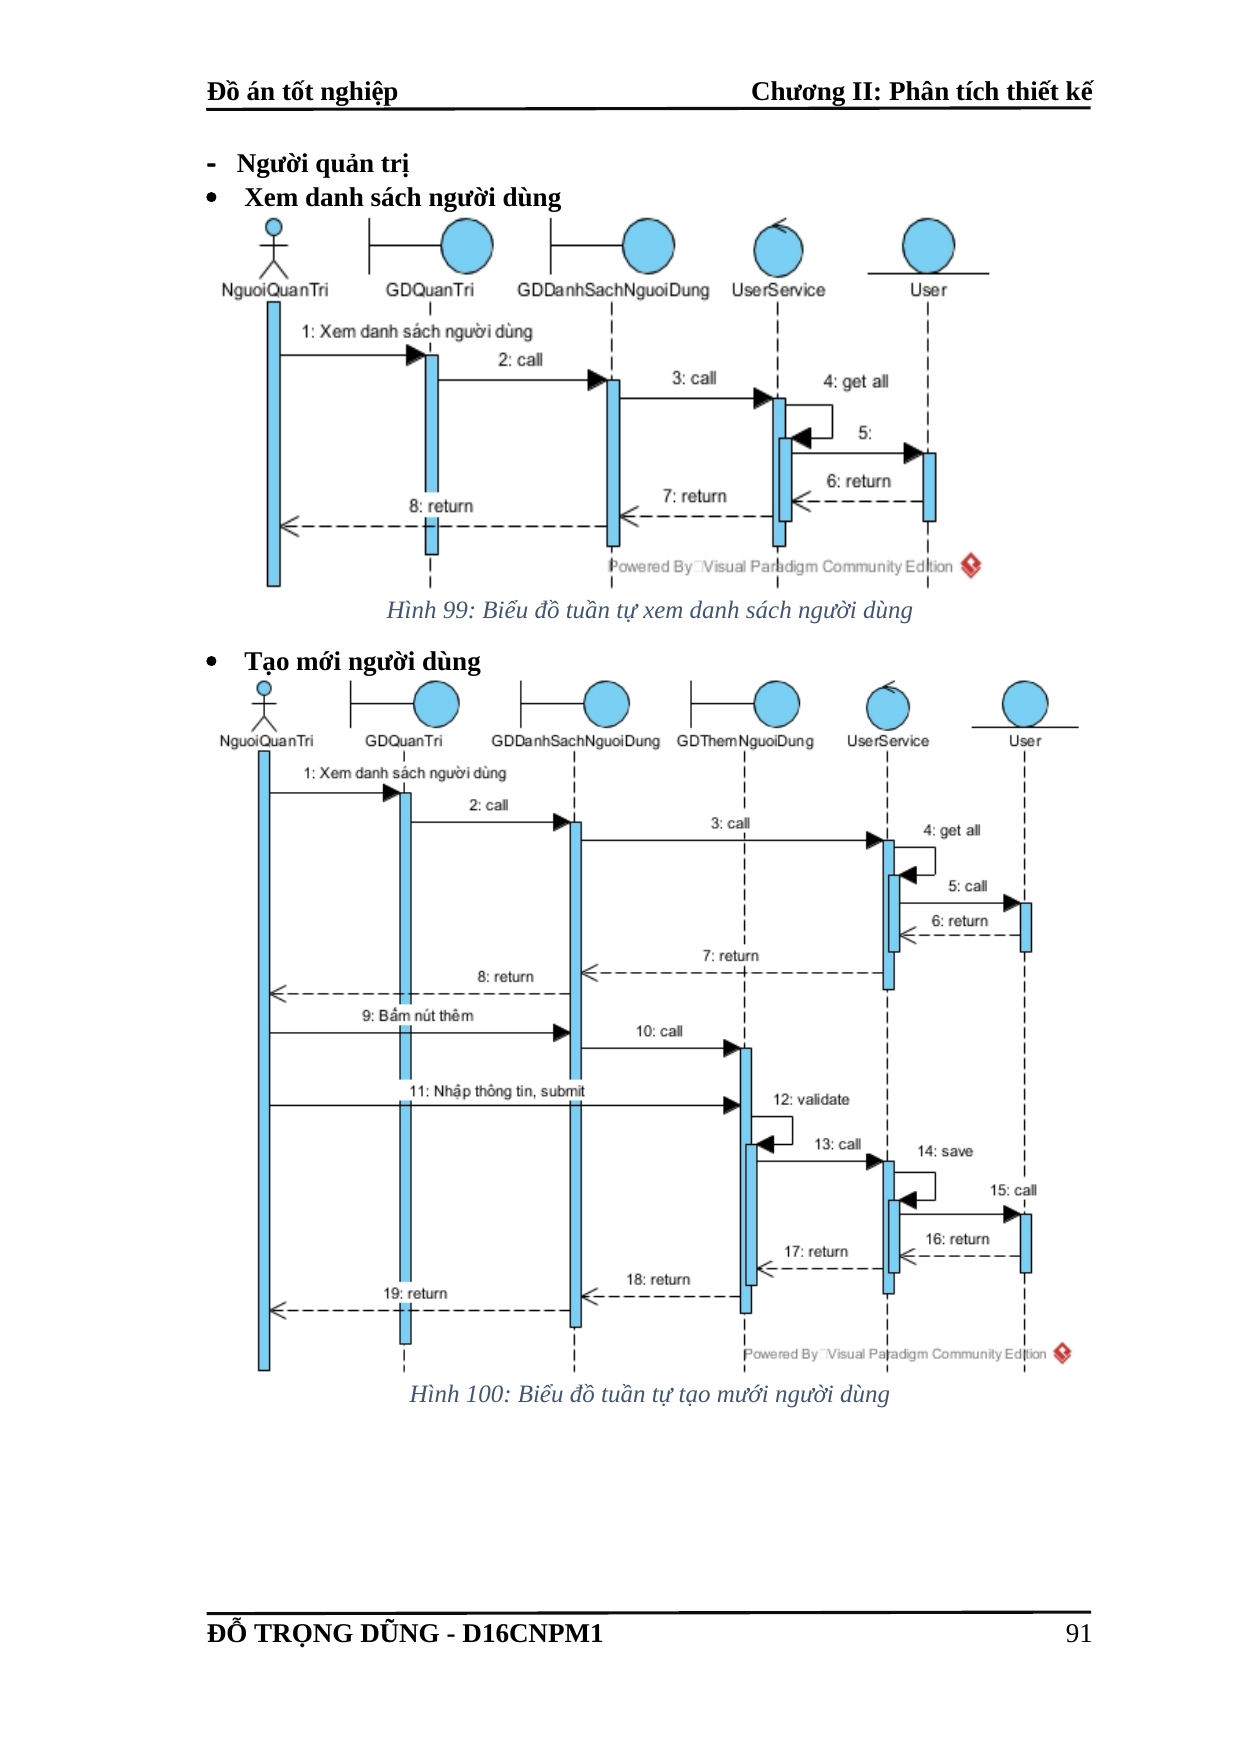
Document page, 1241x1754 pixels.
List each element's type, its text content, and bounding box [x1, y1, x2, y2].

text Hình 100: Biểu đồ tuần tự tạo mưới người dùng [207, 1379, 1093, 1408]
list Tạo mới người dùng [207, 645, 1093, 676]
picture [206, 678, 1079, 1377]
list Xem danh sách người dùng [207, 181, 1093, 213]
picture [206, 215, 990, 594]
list Người quản trị [207, 148, 1093, 179]
text Hình 99: Biểu đồ tuần tự xem danh sách người dùng [207, 596, 1093, 624]
